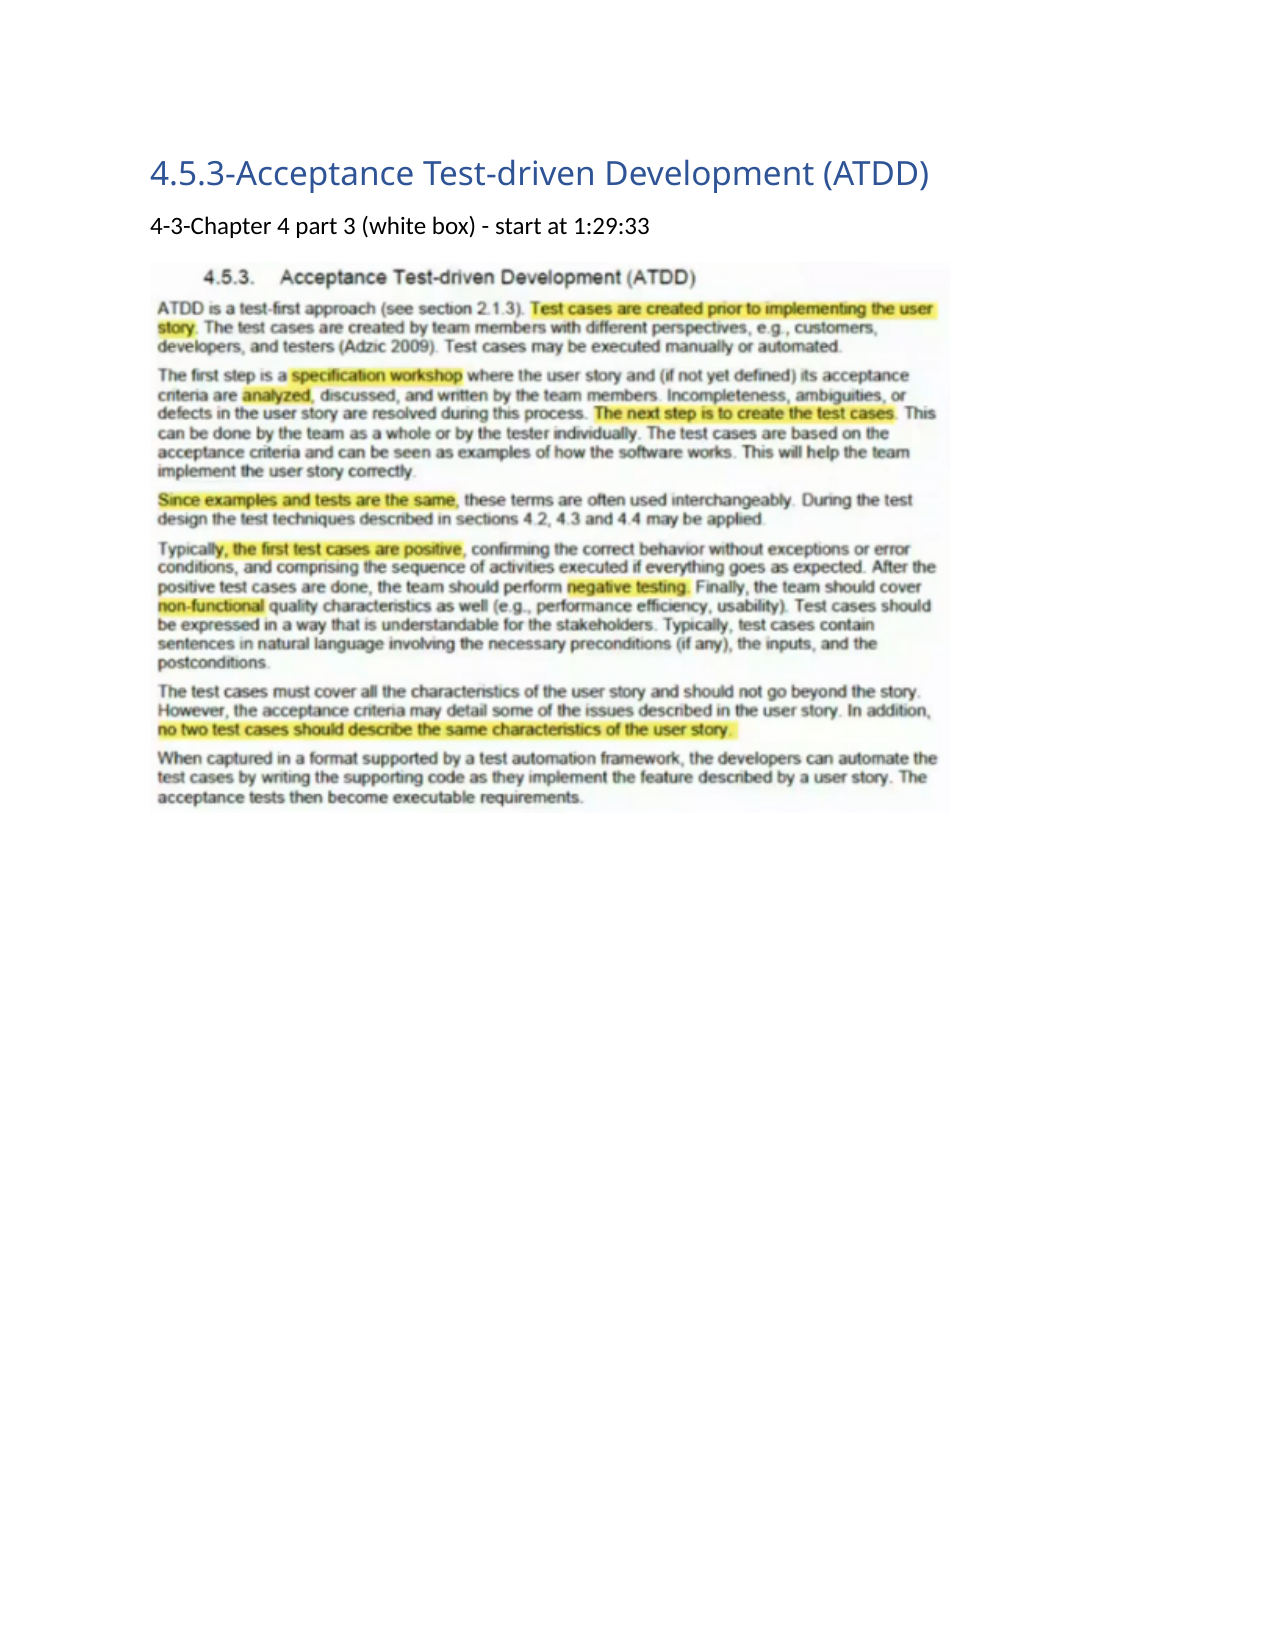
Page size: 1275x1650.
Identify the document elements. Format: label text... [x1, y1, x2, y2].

subtitle 4.5.3-Acceptance Test-driven Development (ATDD) [150, 150, 1125, 195]
picture [150, 262, 951, 813]
text 4-3-Chapter 4 part 3 (white box) - start at 1:29:33 [150, 211, 1125, 241]
